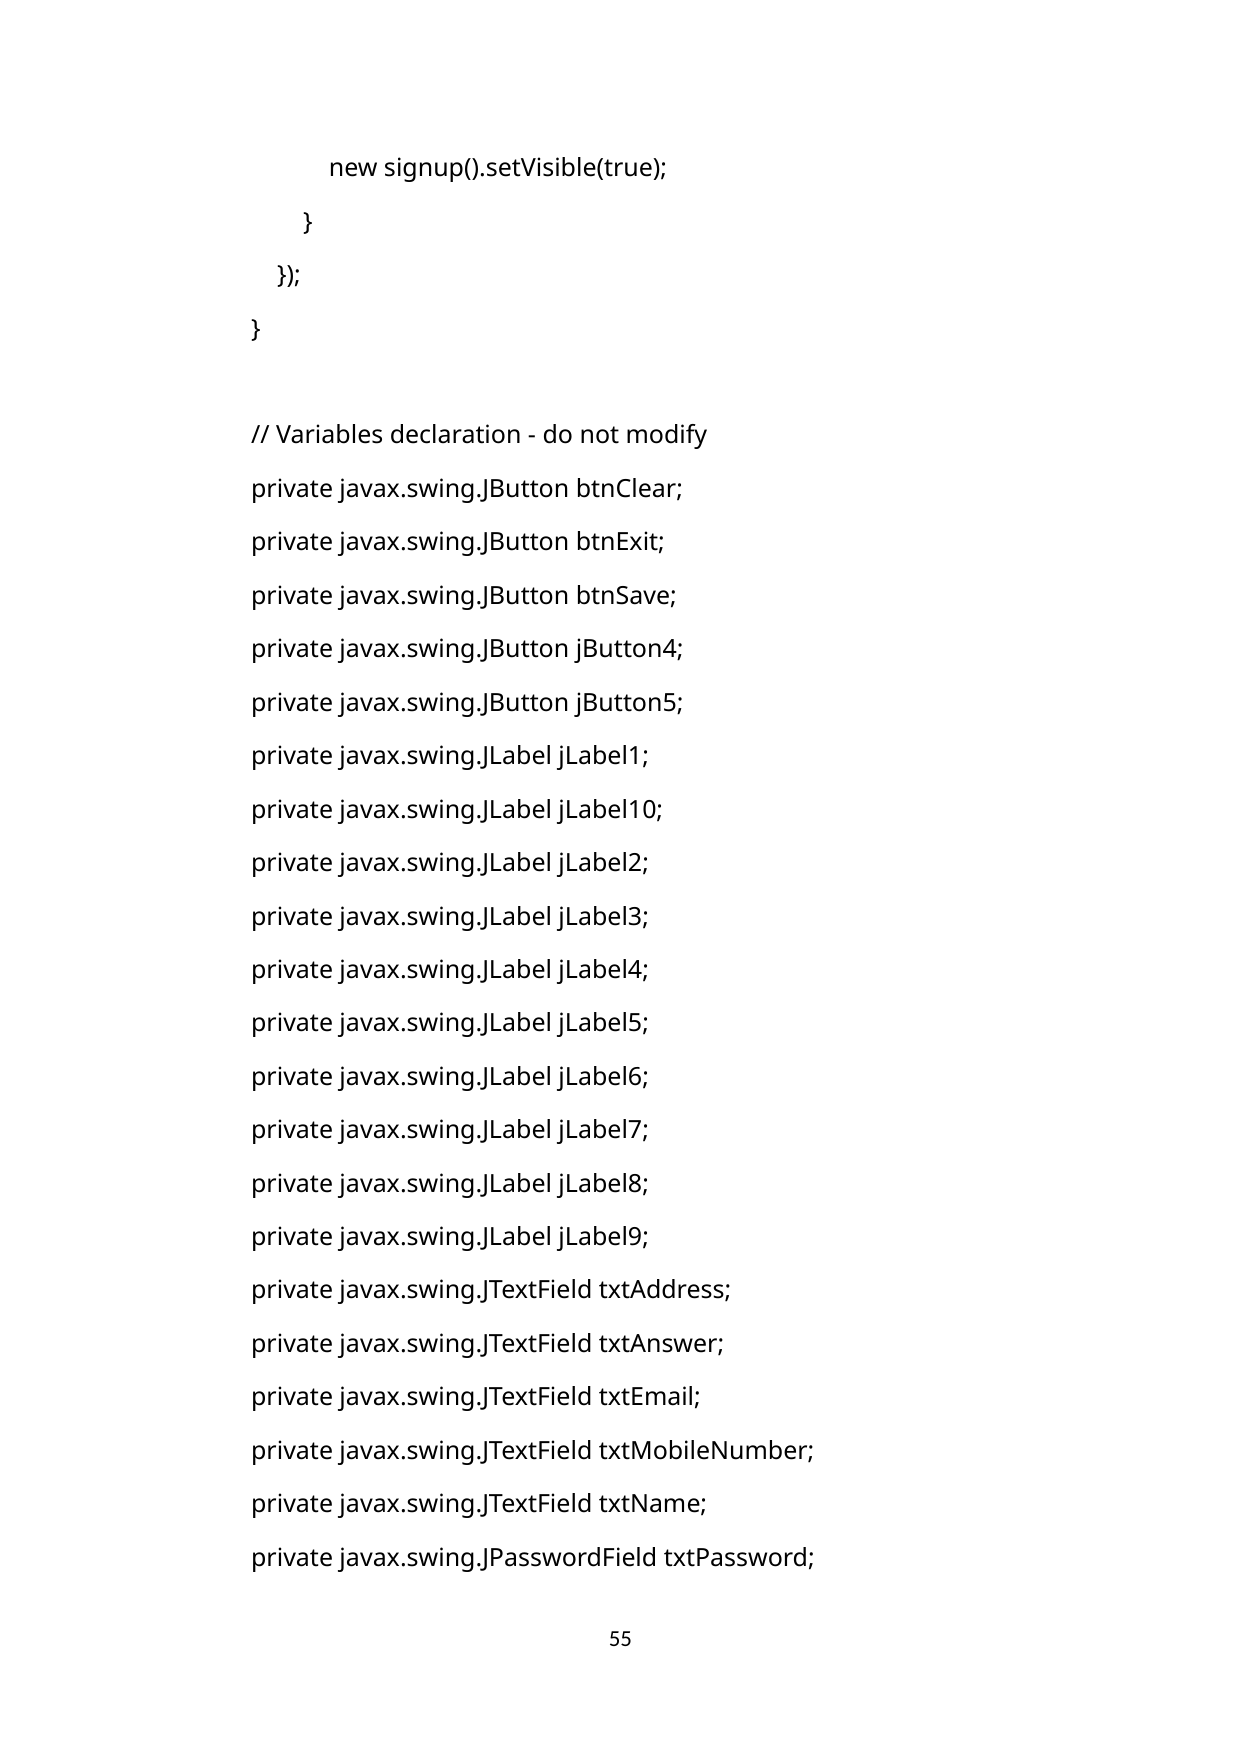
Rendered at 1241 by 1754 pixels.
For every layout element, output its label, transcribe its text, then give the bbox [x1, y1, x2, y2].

text } [225, 310, 1090, 344]
text private javax.swing.JLabel jLabel2; [225, 845, 1090, 879]
text // Variables declaration - do not modify [225, 417, 1090, 451]
text private javax.swing.JLabel jLabel9; [225, 1219, 1090, 1253]
text private javax.swing.JLabel jLabel3; [225, 898, 1090, 932]
text private javax.swing.JLabel jLabel8; [225, 1165, 1090, 1199]
text private javax.swing.JLabel jLabel7; [225, 1112, 1090, 1146]
text private javax.swing.JTextField txtEmail; [225, 1379, 1090, 1413]
text private javax.swing.JLabel jLabel6; [225, 1058, 1090, 1092]
text private javax.swing.JPasswordField txtPassword; [225, 1539, 1090, 1573]
text new signup().setVisible(true); [225, 150, 1090, 184]
text private javax.swing.JButton btnExit; [225, 524, 1090, 558]
text private javax.swing.JButton jButton4; [225, 631, 1090, 665]
text private javax.swing.JLabel jLabel5; [225, 1005, 1090, 1039]
text private javax.swing.JButton btnClear; [225, 471, 1090, 505]
text private javax.swing.JTextField txtAddress; [225, 1272, 1090, 1306]
text private javax.swing.JTextField txtAnswer; [225, 1326, 1090, 1360]
text private javax.swing.JLabel jLabel4; [225, 952, 1090, 986]
text } [225, 203, 1090, 237]
text private javax.swing.JLabel jLabel10; [225, 791, 1090, 825]
text private javax.swing.JTextField txtName; [225, 1486, 1090, 1520]
text private javax.swing.JButton btnSave; [225, 577, 1090, 612]
text private javax.swing.JLabel jLabel1; [225, 738, 1090, 772]
text }); [225, 257, 1090, 291]
text private javax.swing.JTextField txtMobileNumber; [225, 1432, 1090, 1467]
text private javax.swing.JButton jButton5; [225, 684, 1090, 718]
